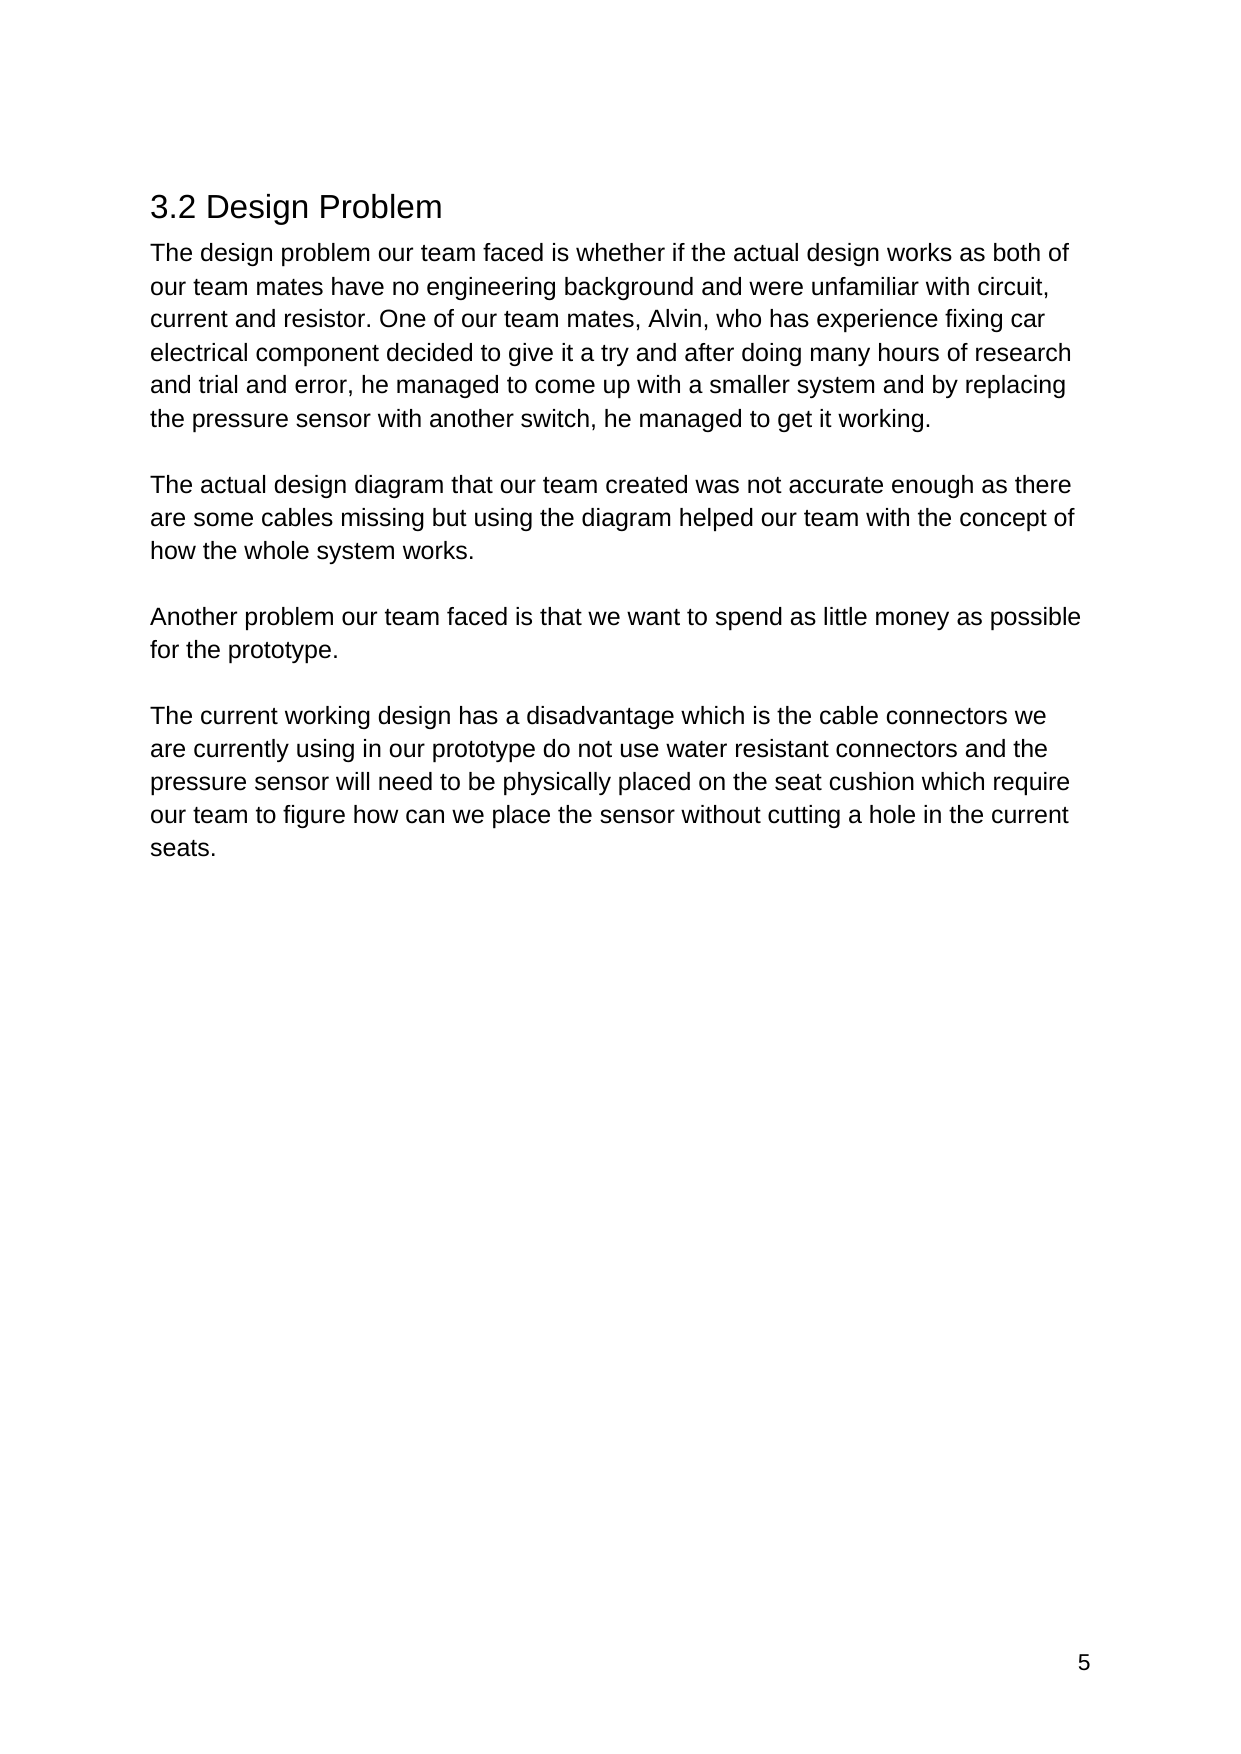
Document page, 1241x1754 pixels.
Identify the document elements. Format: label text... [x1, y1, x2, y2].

text The design problem our team faced is whether if the actual design works as both of our team mates have no engineering background and were unfamiliar with circuit, current and resistor. One of our team mates, Alvin, who has experience fixing car electrical component decided to give it a try and after doing many hours of research and trial and error, he managed to come up with a smaller system and by replacing the pressure sensor with another switch, he managed to get it working. [150, 238, 1090, 432]
text The current working design has a disadvantage which is the cable connectors we are currently using in our prototype do not use water resistant connectors and the pressure sensor will need to be physically placed on the seat cushion which require our team to figure how can we place the sensor without cutting a hole in the current seats. [150, 701, 1090, 862]
text Another problem our team faced is that we want to spend as little money as possible for the prototype. [150, 602, 1090, 663]
text The actual design diagram that our team created was not accurate enough as there are some cables missing but using the diagram helped our team with the concept of how the whole system works. [150, 469, 1090, 564]
subtitle 3.2 Design Problem [150, 187, 1090, 226]
